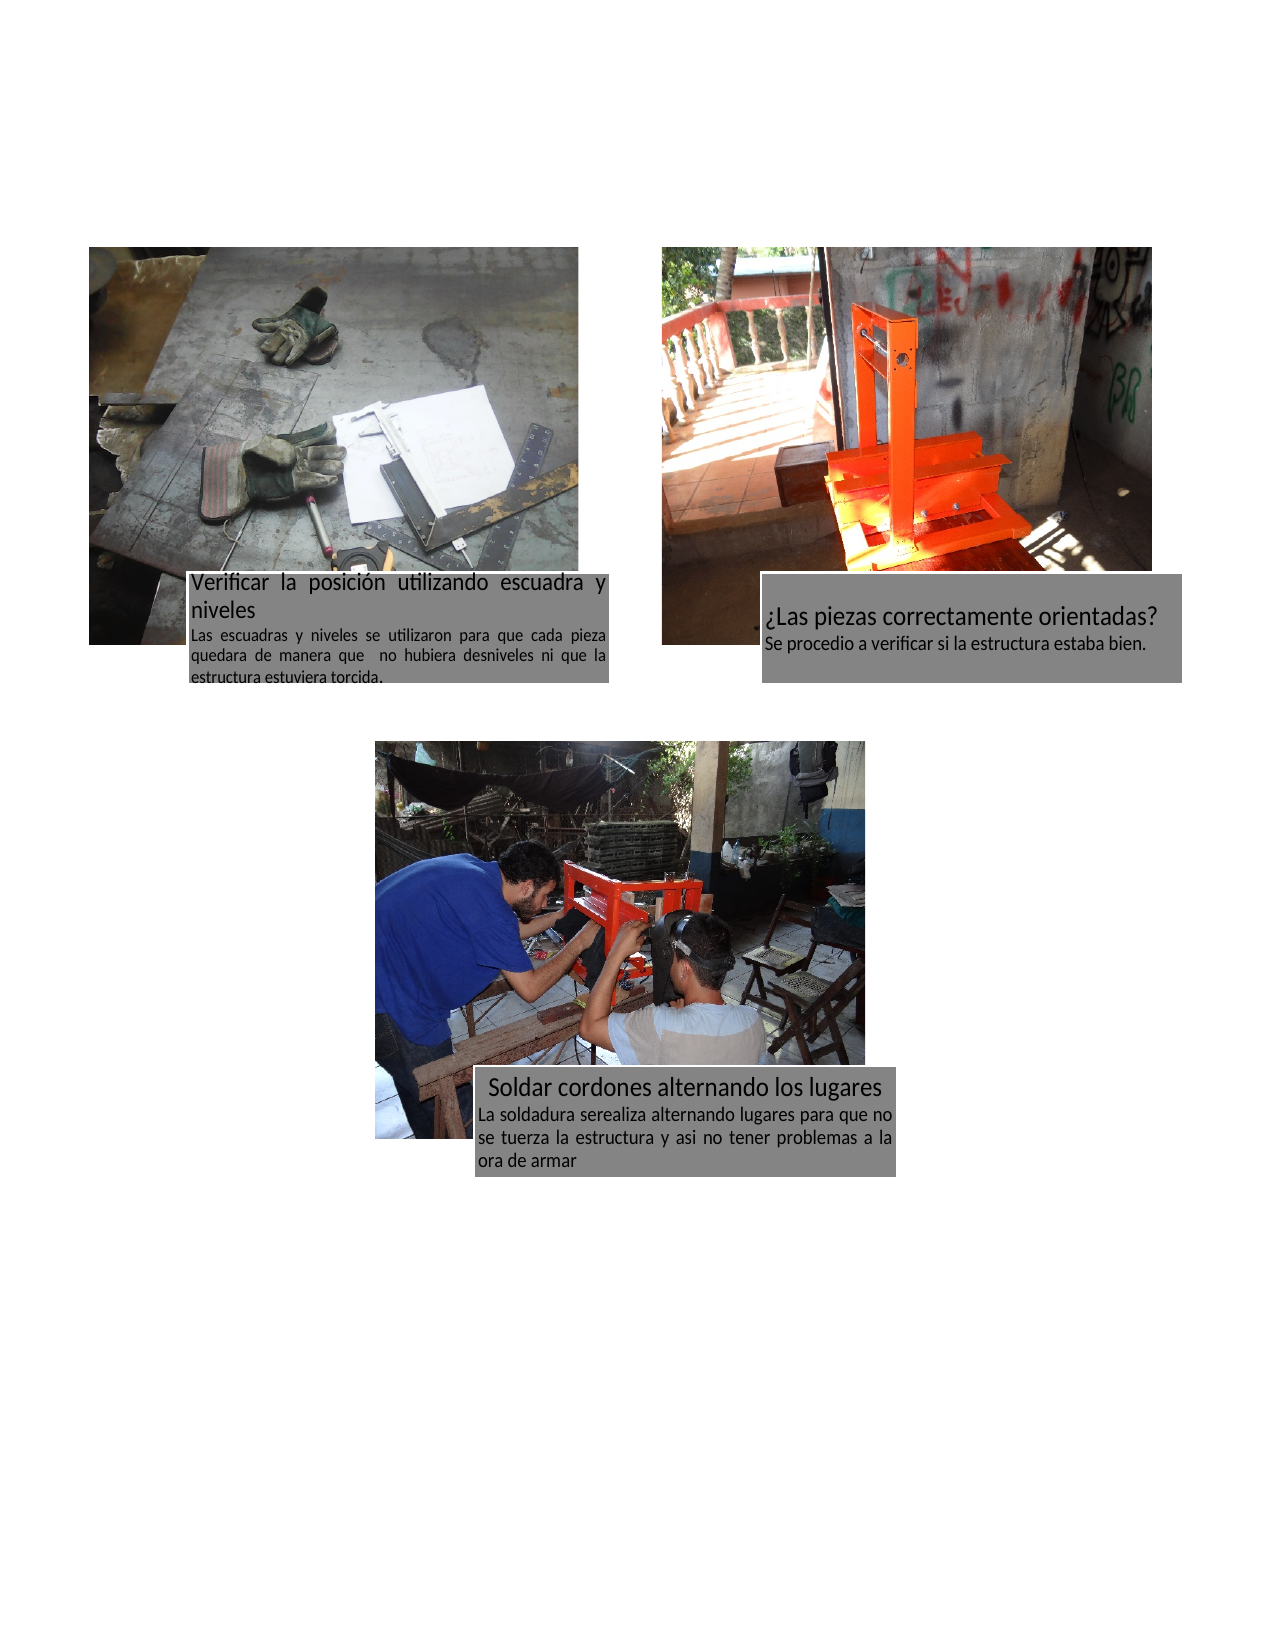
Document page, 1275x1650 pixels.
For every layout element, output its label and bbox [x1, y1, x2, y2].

picture [375, 741, 866, 1139]
picture [89, 247, 579, 645]
picture [661, 247, 1152, 645]
